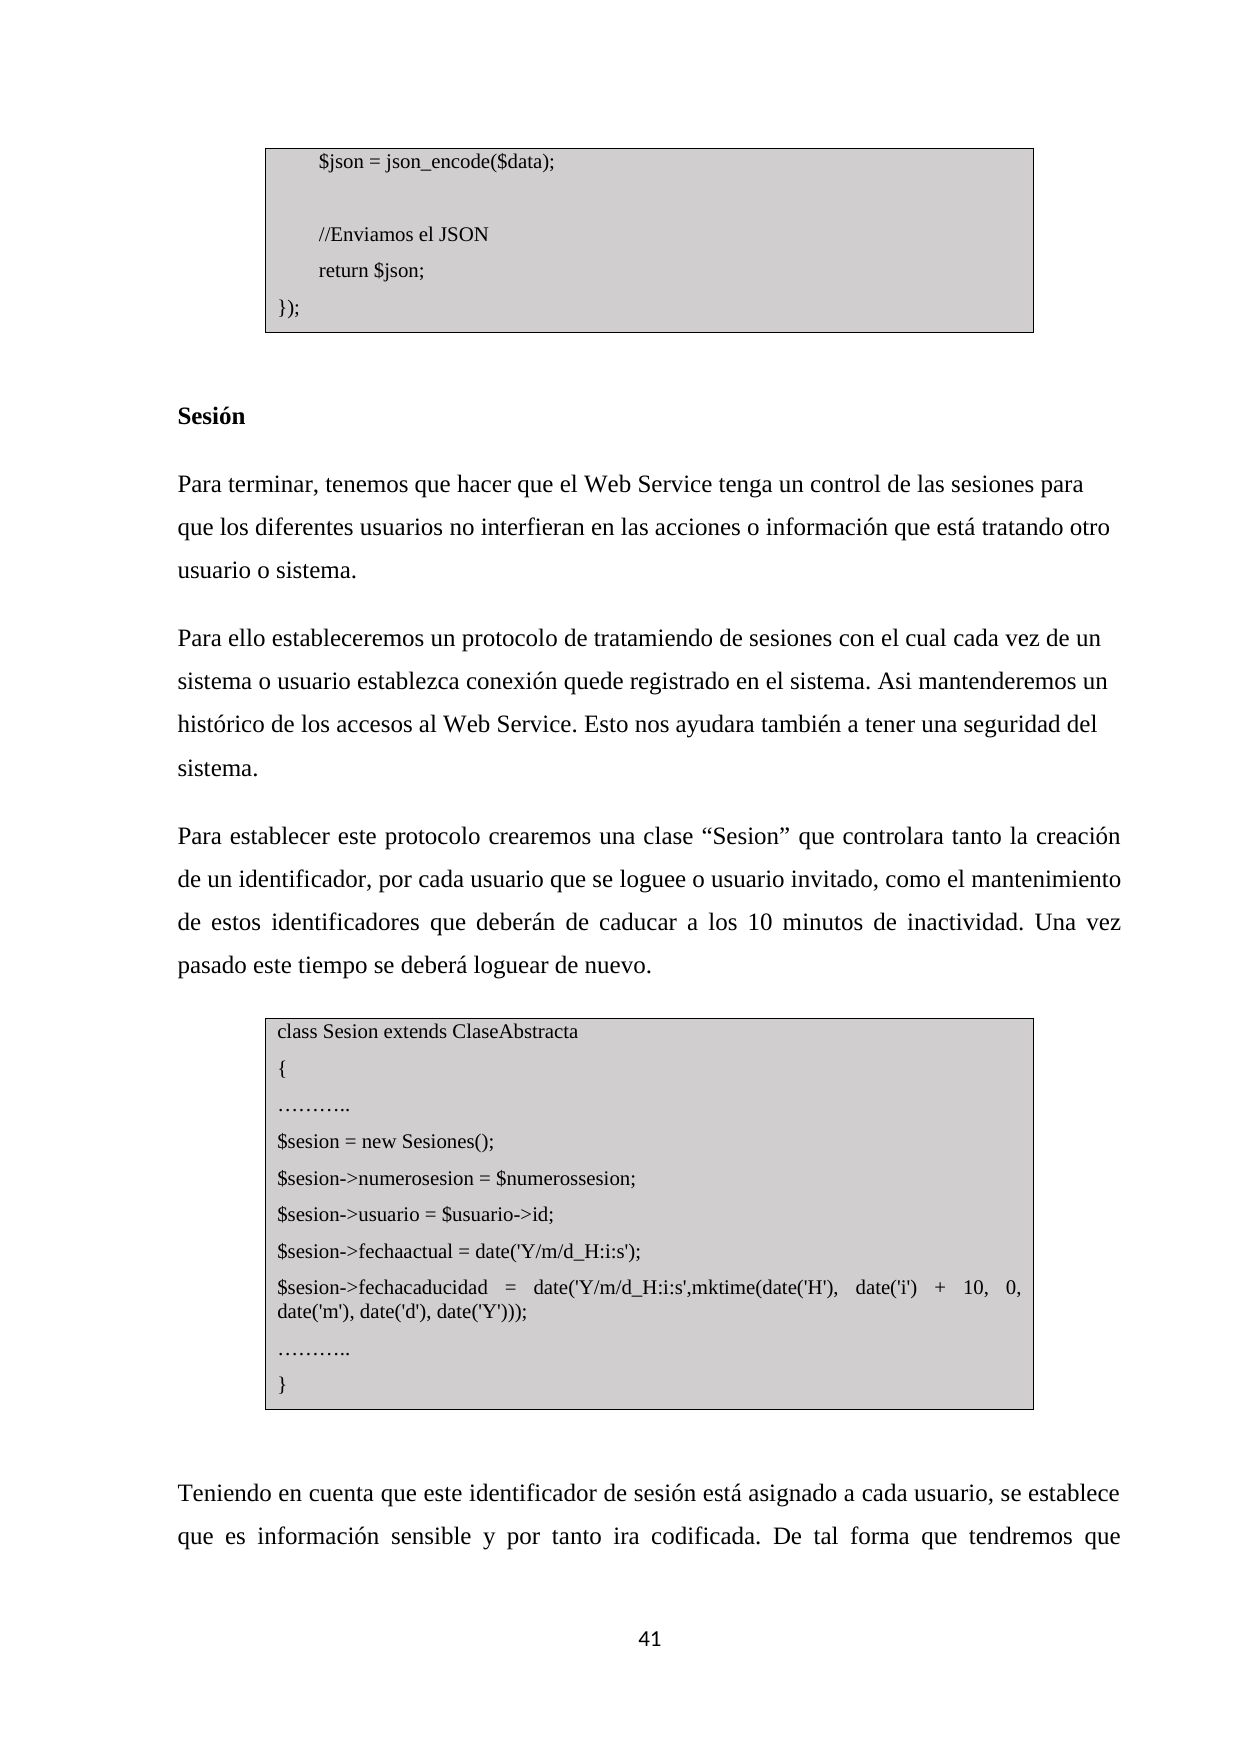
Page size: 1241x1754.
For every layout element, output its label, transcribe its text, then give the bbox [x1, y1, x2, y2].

text Para terminar, tenemos que hacer que el Web Service tenga un control de las sesiones para que los diferentes usuarios no interfieran en las acciones o información que está tratando otro usuario o sistema. [177, 469, 1122, 584]
text Para ello estableceremos un protocolo de tratamiendo de sesiones con el cual cada vez de un sistema o usuario establezca conexión quede registrado en el sistema. Asi mantenderemos un histórico de los accesos al Web Service. Esto nos ayudara también a tener una seguridad del sistema. [177, 623, 1122, 781]
table_header class Sesion extends ClaseAbstracta { ……….. $sesion = new Sesiones(); $sesion->numerosesion = $numerossesion; $sesion->usuario = $usuario->id; $sesion->fechaactual = date('Y/m/d_H:i:s'); $sesion->fechacaducidad = date('Y/m/d_H:i:s',mktime(date('H'), date('i') + 10, 0, date('m'), date('d'), date('Y'))); ……….. } [266, 1019, 1033, 1409]
text Sesión [177, 401, 1122, 429]
text Para establecer este protocolo crearemos una clase “Sesion” que controlara tanto la creación de un identificador, por cada usuario que se loguee o usuario invitado, como el mantenimiento de estos identificadores que deberán de caducar a los 10 minutos de inactividad. Una vez pasado este tiempo se deberá loguear de nuevo. [177, 821, 1122, 979]
